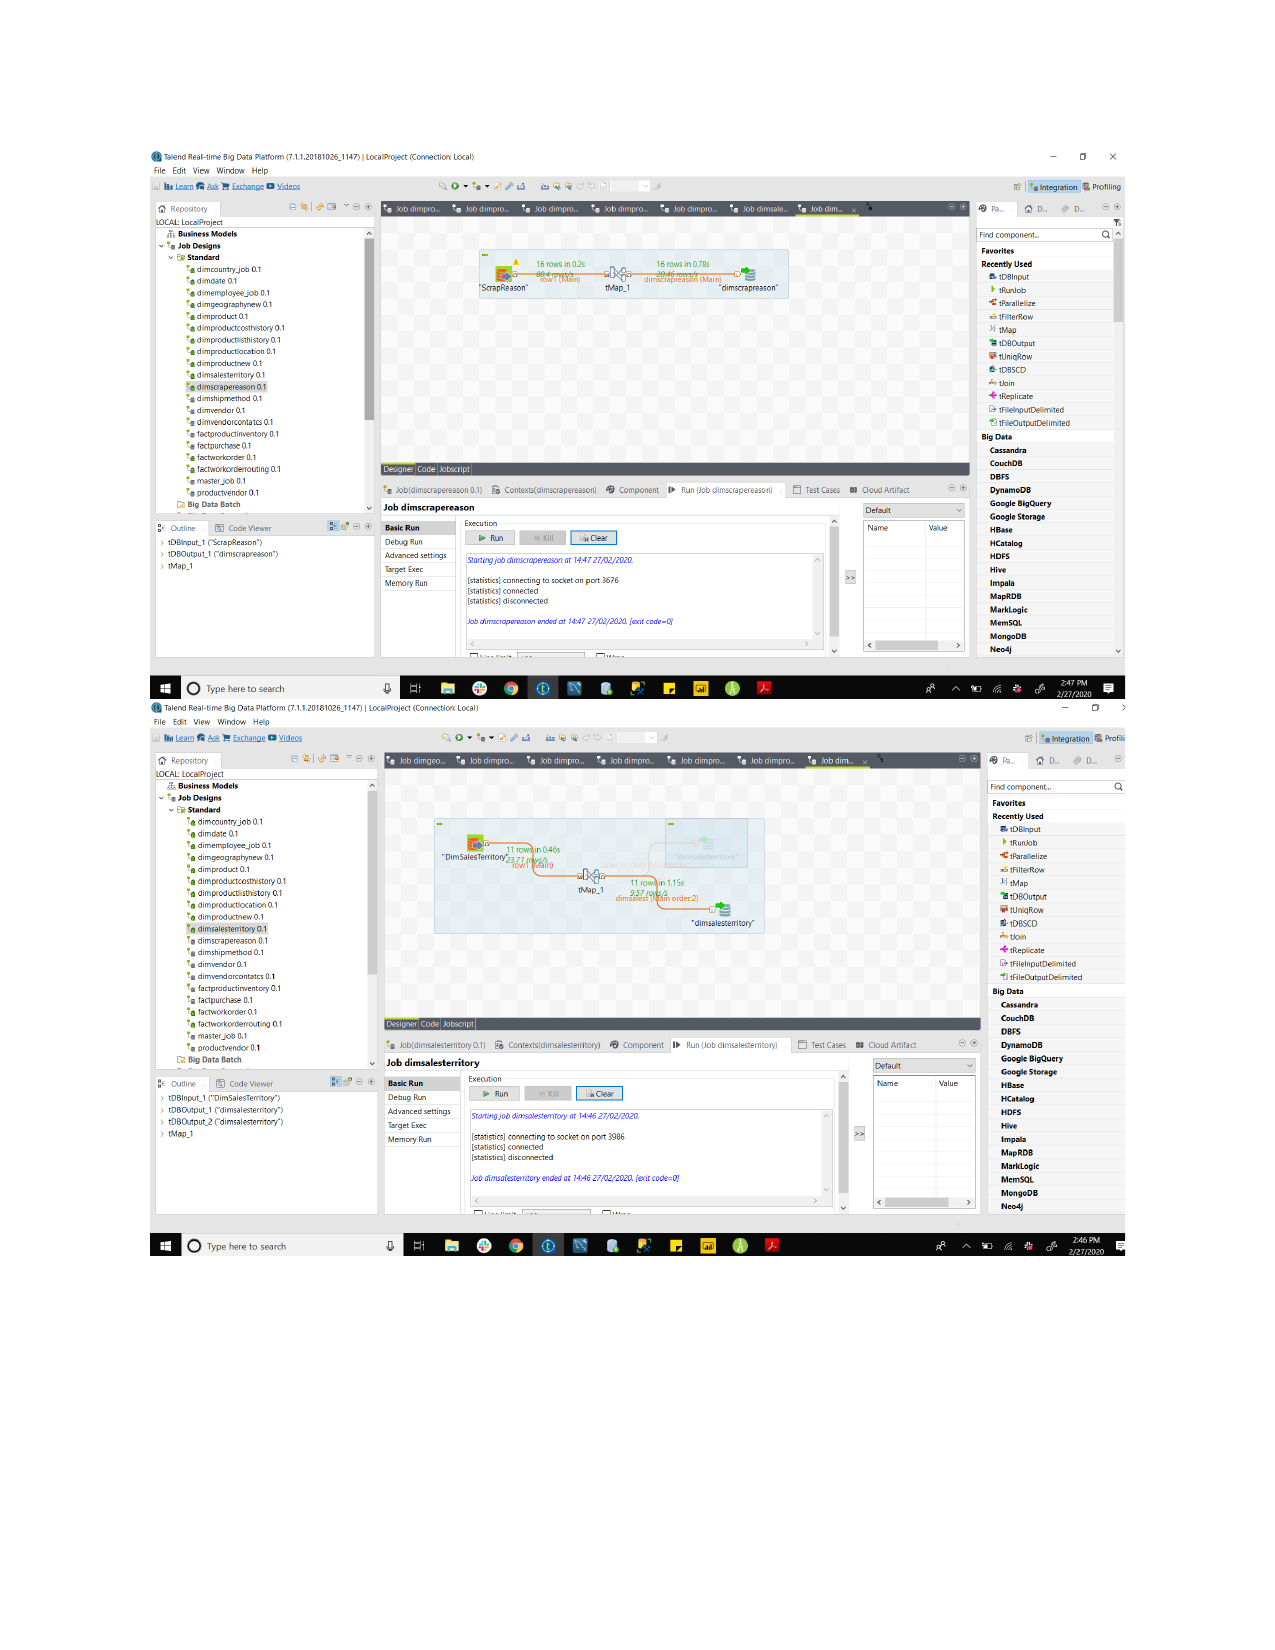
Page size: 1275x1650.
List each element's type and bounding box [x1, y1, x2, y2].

picture [150, 700, 1125, 1256]
picture [150, 150, 1125, 699]
